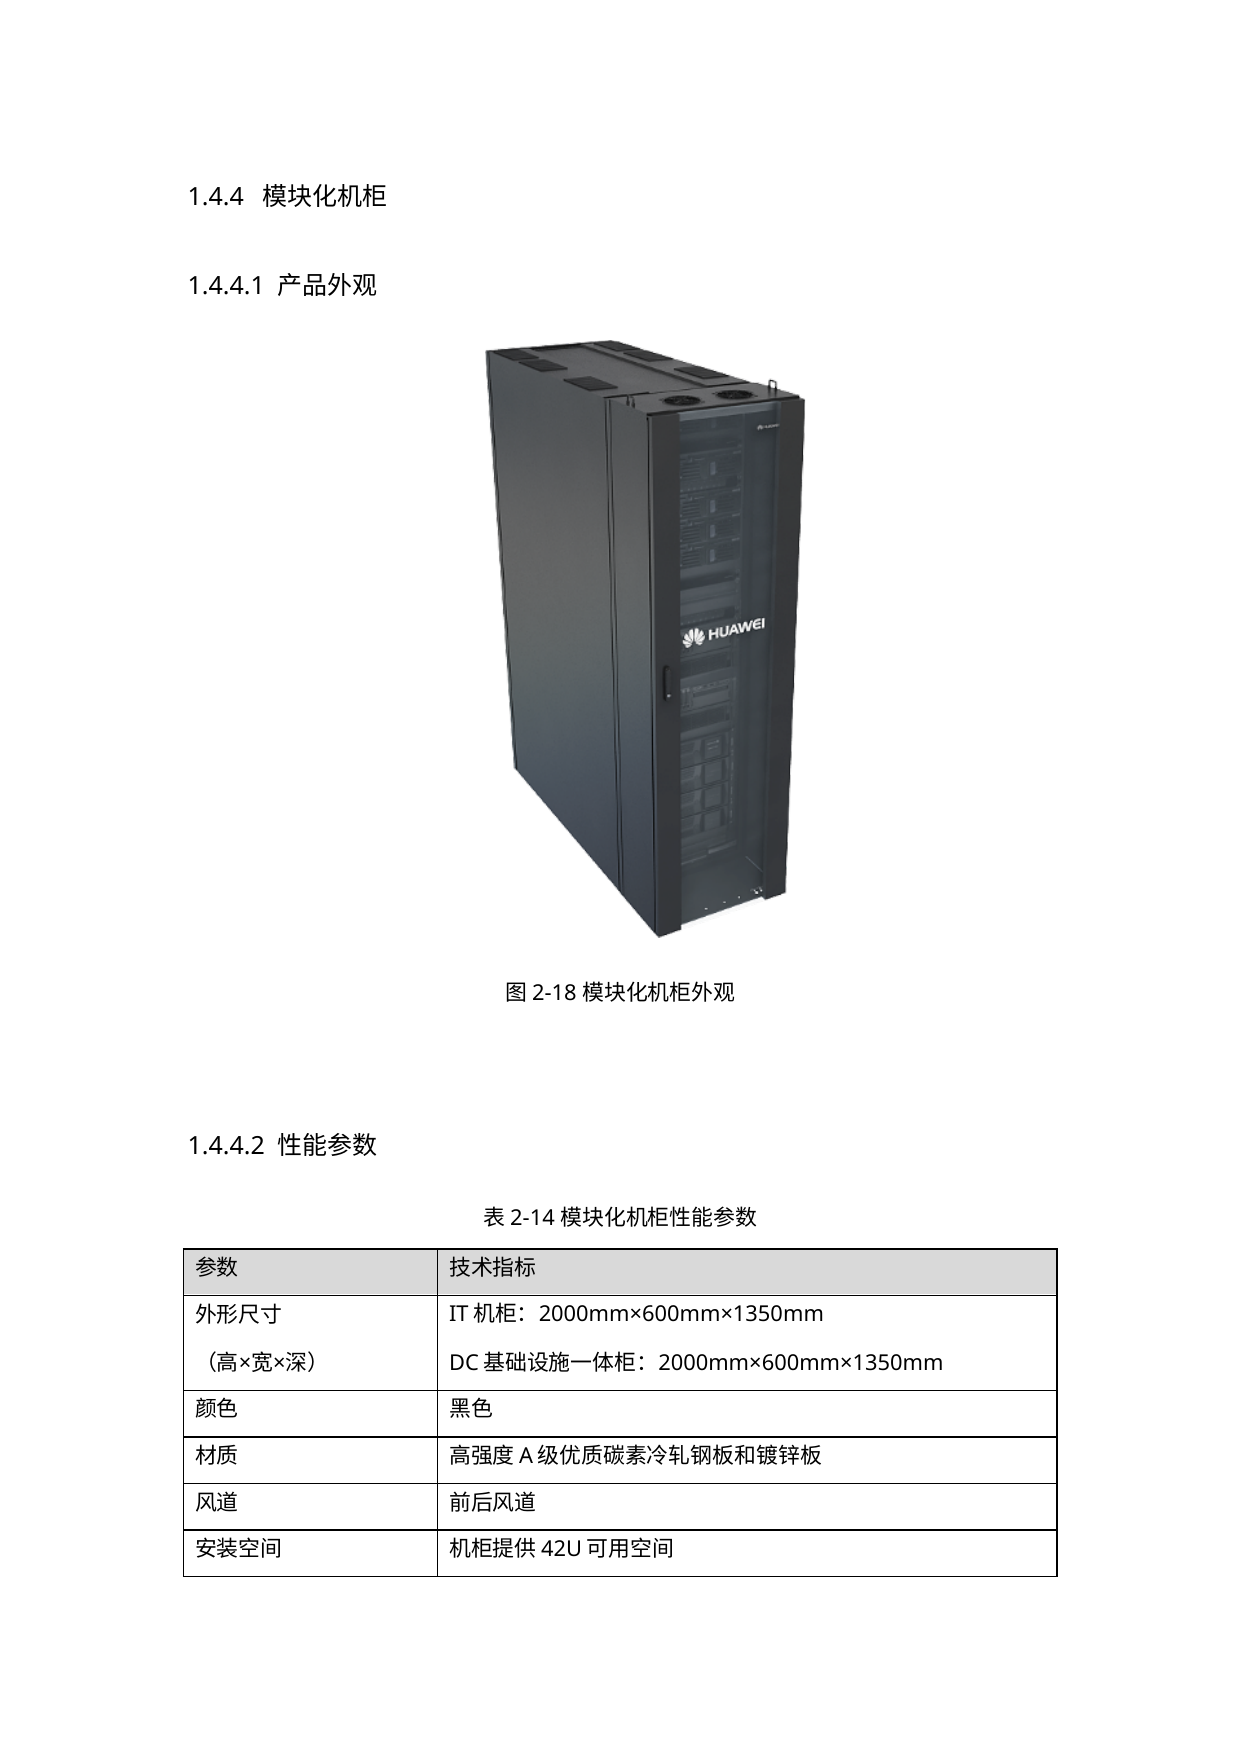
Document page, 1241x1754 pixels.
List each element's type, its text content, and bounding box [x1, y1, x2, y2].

table_cell 外形尺寸 （高×宽×深） [184, 1296, 437, 1389]
subtitle 产品外观 [187, 251, 1053, 316]
text 表 2-14 模块化机柜性能参数 [187, 1200, 1053, 1232]
subtitle 模块化机柜 [187, 162, 1053, 227]
table_cell 高强度A级优质碳素冷轧钢板和镀锌板 [438, 1438, 1056, 1483]
text 图 2-18 模块化机柜外观 [187, 975, 1053, 1007]
table_cell IT机柜：2000mm×600mm×1350mm DC基础设施一体柜：2000mm×600mm×1350mm [438, 1296, 1056, 1389]
table_cell 颜色 [184, 1391, 437, 1436]
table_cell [438, 1531, 1056, 1576]
picture [485, 340, 806, 938]
table_header 技术指标 [438, 1250, 1056, 1294]
table_cell 黑色 [438, 1391, 1056, 1436]
table_cell 安装空间 [184, 1531, 437, 1576]
subtitle 性能参数 [187, 1111, 1053, 1176]
table_cell 材质 [184, 1438, 437, 1483]
table_cell 风道 [184, 1484, 437, 1529]
table_header 参数 [184, 1250, 437, 1294]
table_cell 前后风道 [438, 1484, 1056, 1529]
